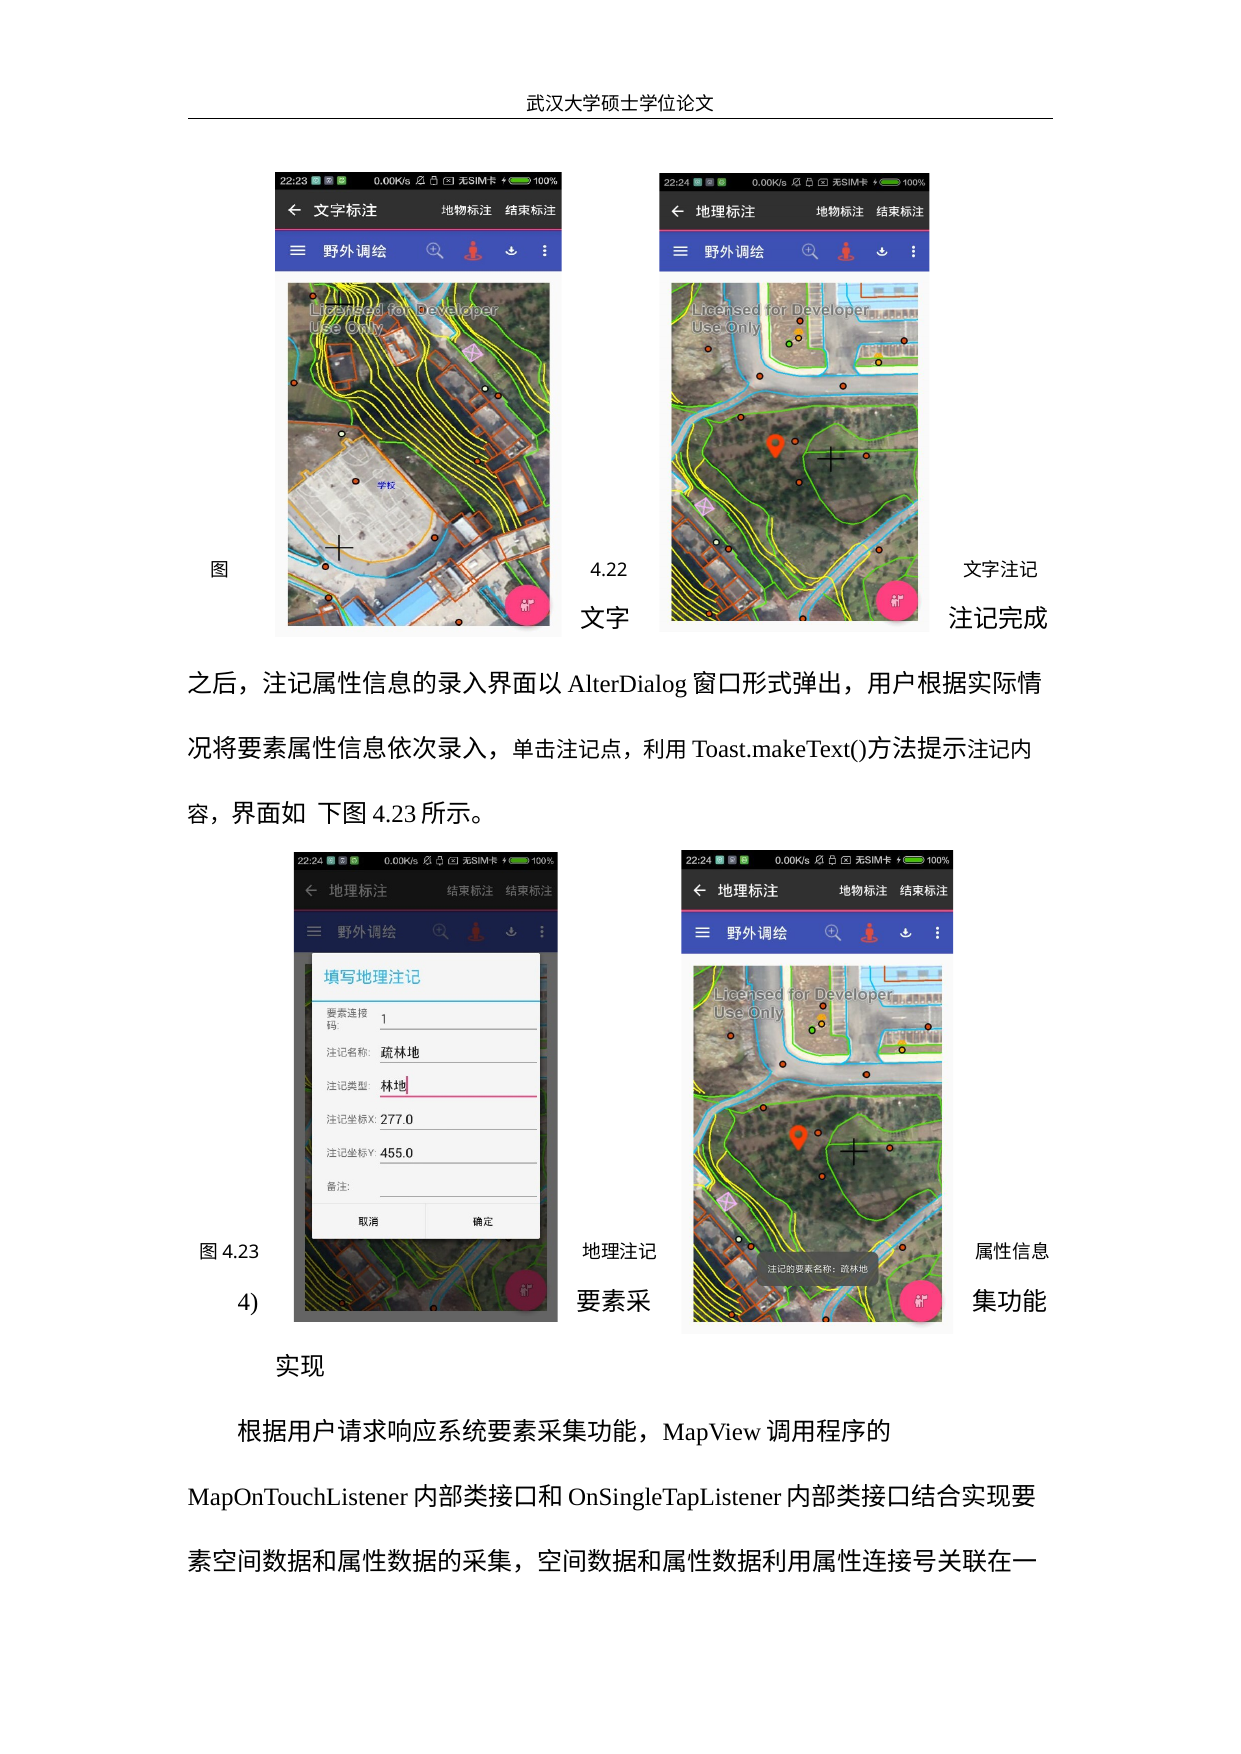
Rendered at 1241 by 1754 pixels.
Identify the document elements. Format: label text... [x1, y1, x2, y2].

picture [659, 173, 930, 632]
text 图4.22文字注记 [187, 552, 275, 584]
text 图4.22文字注记 [562, 552, 659, 584]
text 图4.22文字注记 [930, 552, 1053, 584]
text 图4.23地理注记属性信息 [187, 1234, 293, 1267]
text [187, 1397, 1053, 1592]
text 图4.23地理注记属性信息 [558, 1234, 681, 1267]
picture [293, 852, 558, 1322]
list 要素采集功能实现 [237, 1267, 1053, 1397]
text 文字注记完成之后，注记属性信息的录入界面以AlterDialog窗口形式弹出，用户根据实际情况将要素属性信息依次录入，单击注记点，利用Toast.makeText()方法提示注记内容，界面如 下图4.23所示。 [187, 584, 1053, 844]
picture [275, 172, 562, 637]
text 图4.23地理注记属性信息 [954, 1234, 1053, 1267]
picture [681, 850, 954, 1334]
